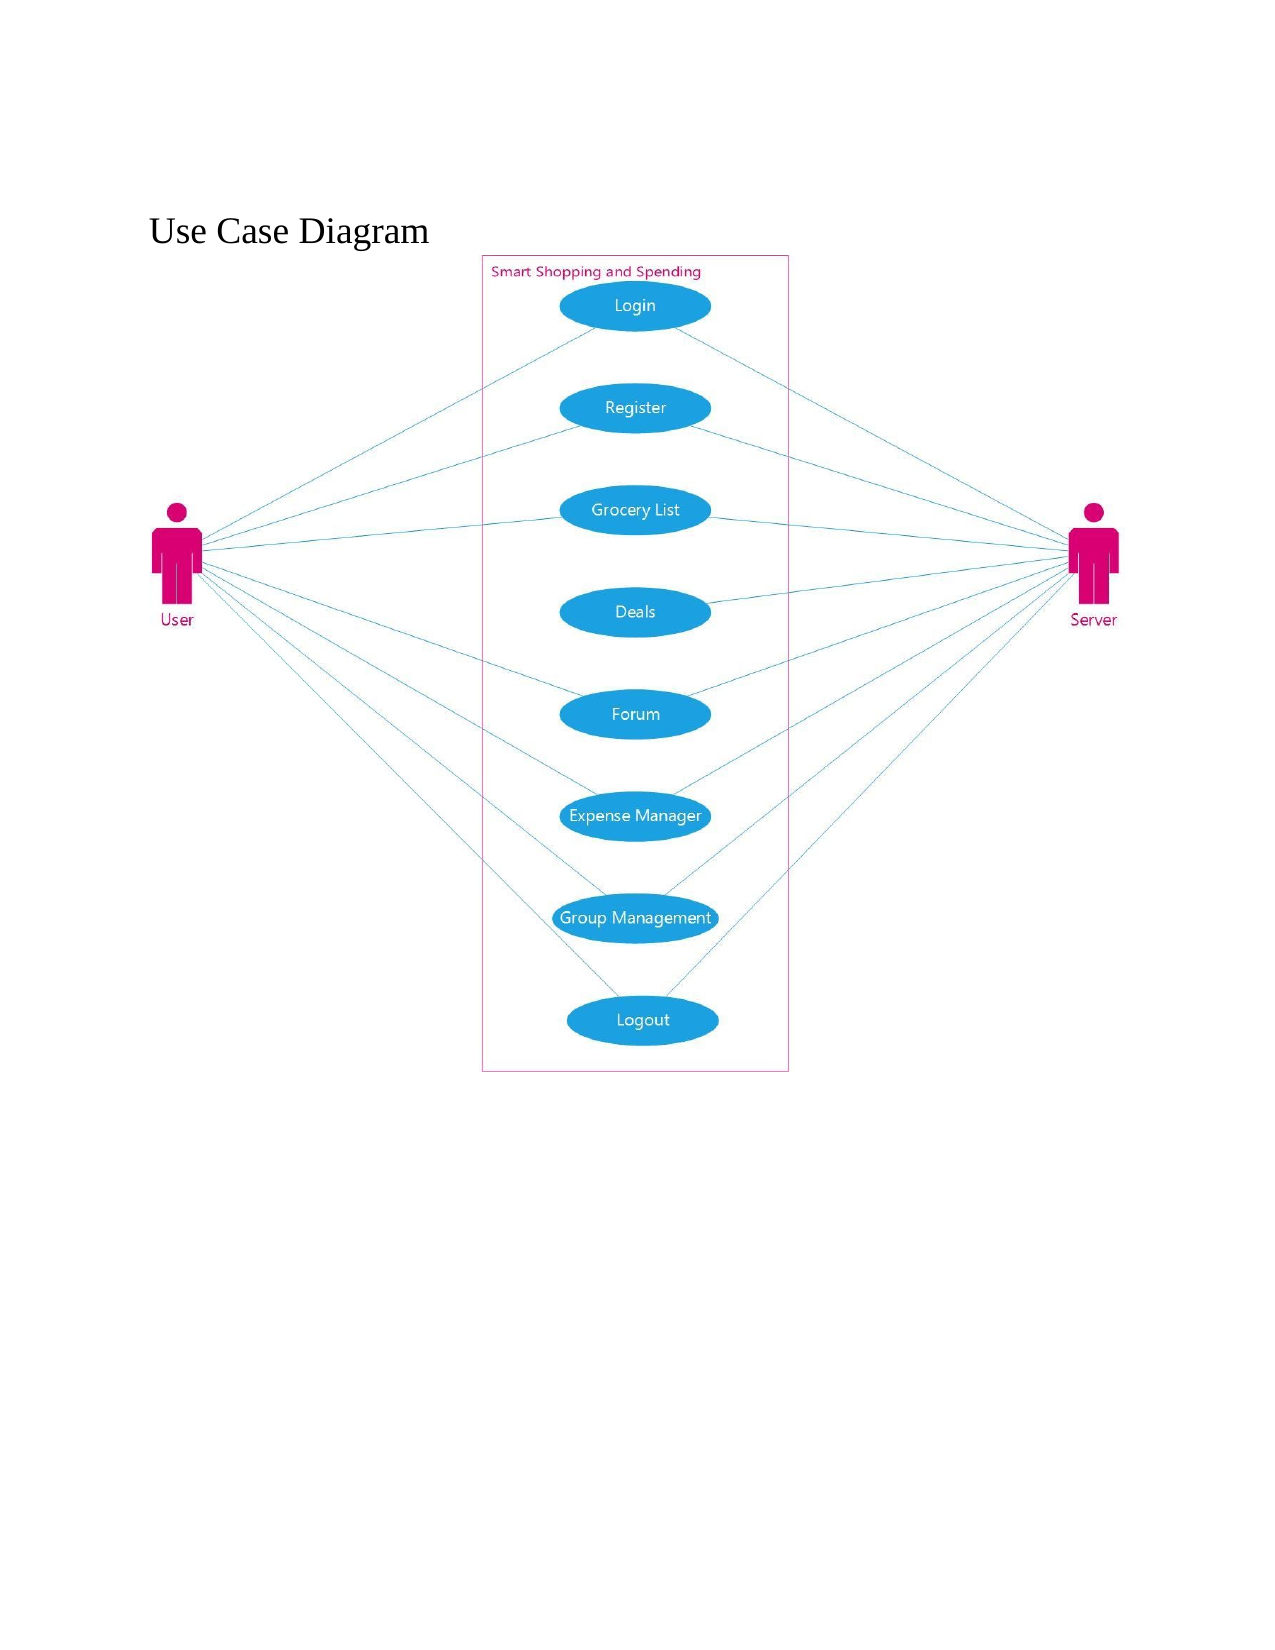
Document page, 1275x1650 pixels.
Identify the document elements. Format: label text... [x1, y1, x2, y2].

picture [150, 255, 1125, 1072]
subtitle Use Case Diagram [148, 208, 1125, 251]
